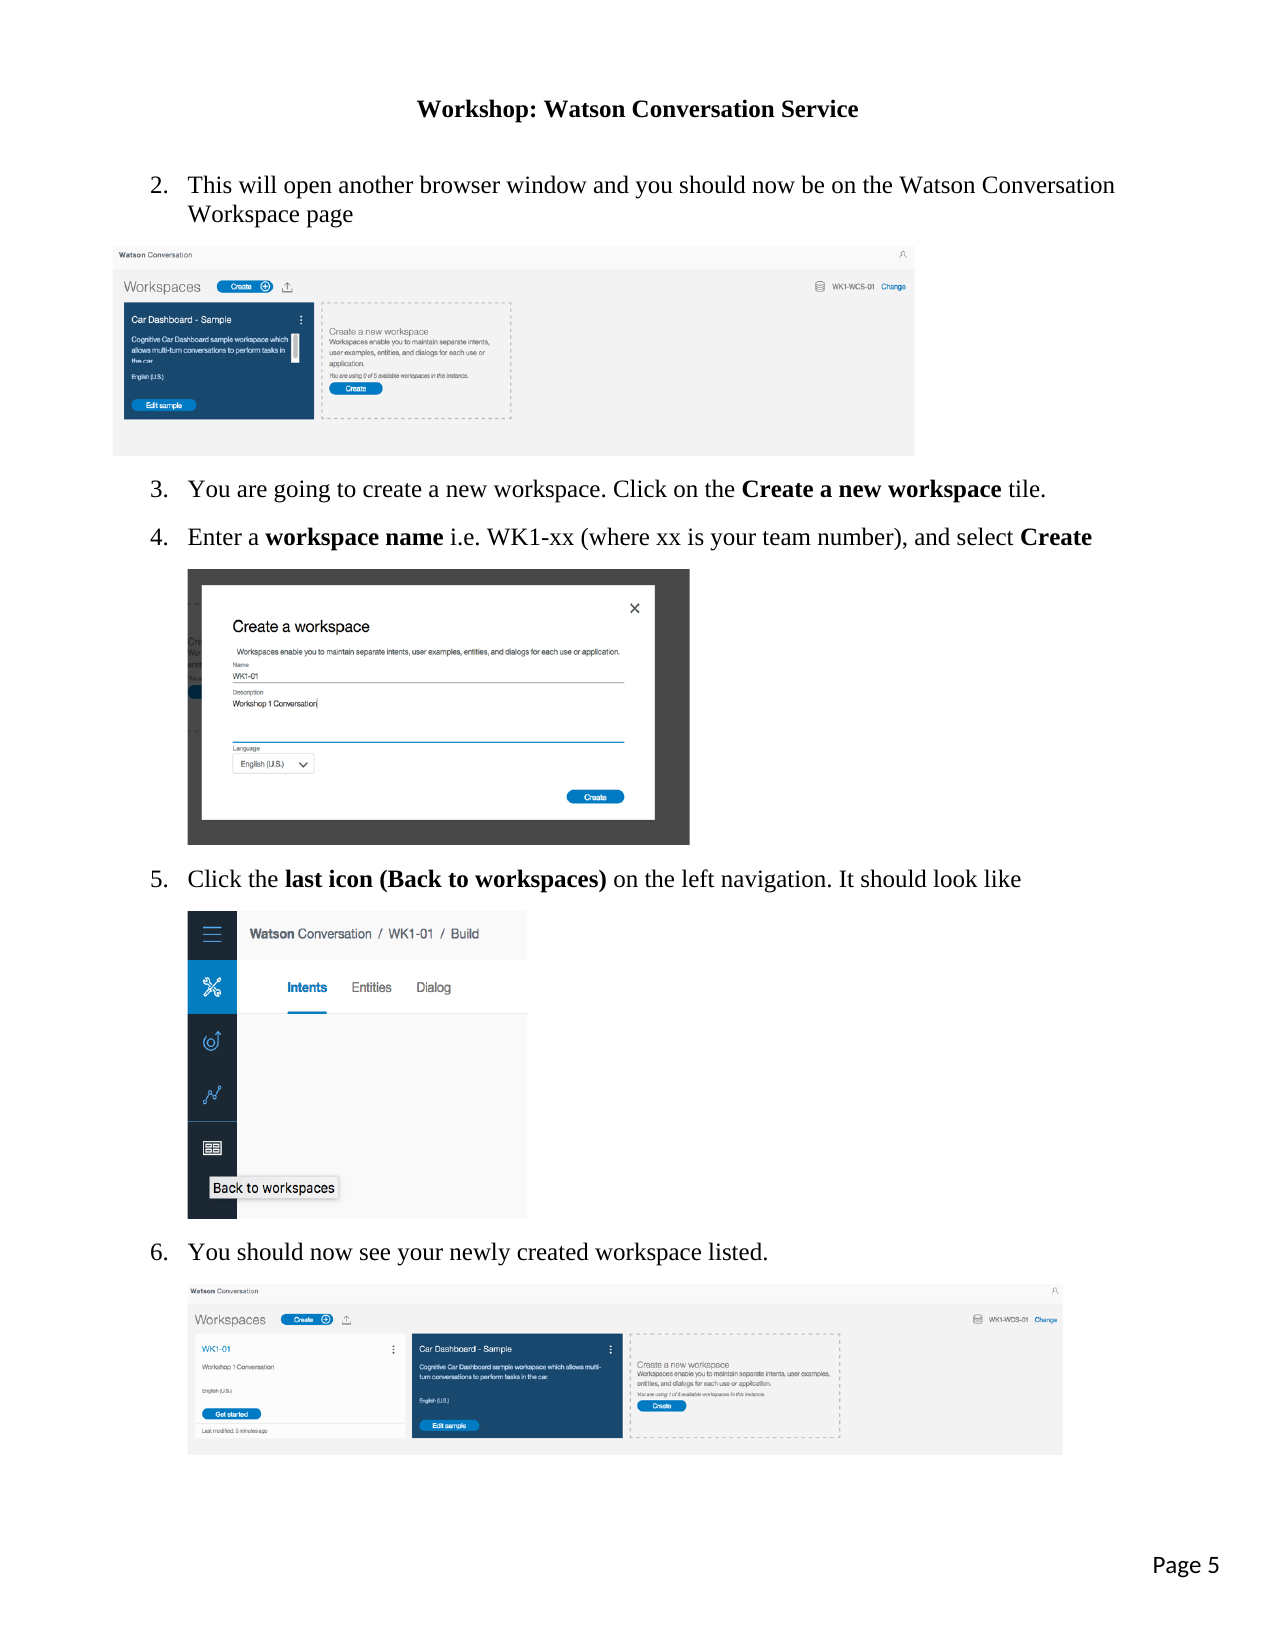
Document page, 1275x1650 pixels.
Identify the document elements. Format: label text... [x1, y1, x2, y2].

picture [187, 911, 528, 1219]
picture [187, 569, 690, 845]
list Click the last icon (Back to workspaces) on the left navigation. It should look like [150, 864, 1162, 892]
list Enter a workspace name i.e. WK1-xx (where xx is your team number), and select Create [150, 522, 1162, 551]
list This will open another browser window and you should now be on the Watson Conversation Workspace page [150, 170, 1162, 227]
list You are going to create a new workspace. Click on the Create a new workspace tile. [150, 474, 1162, 503]
picture [187, 1284, 1063, 1455]
list You should now see your newly created workspace listed. [150, 1237, 1162, 1266]
picture [112, 246, 915, 456]
